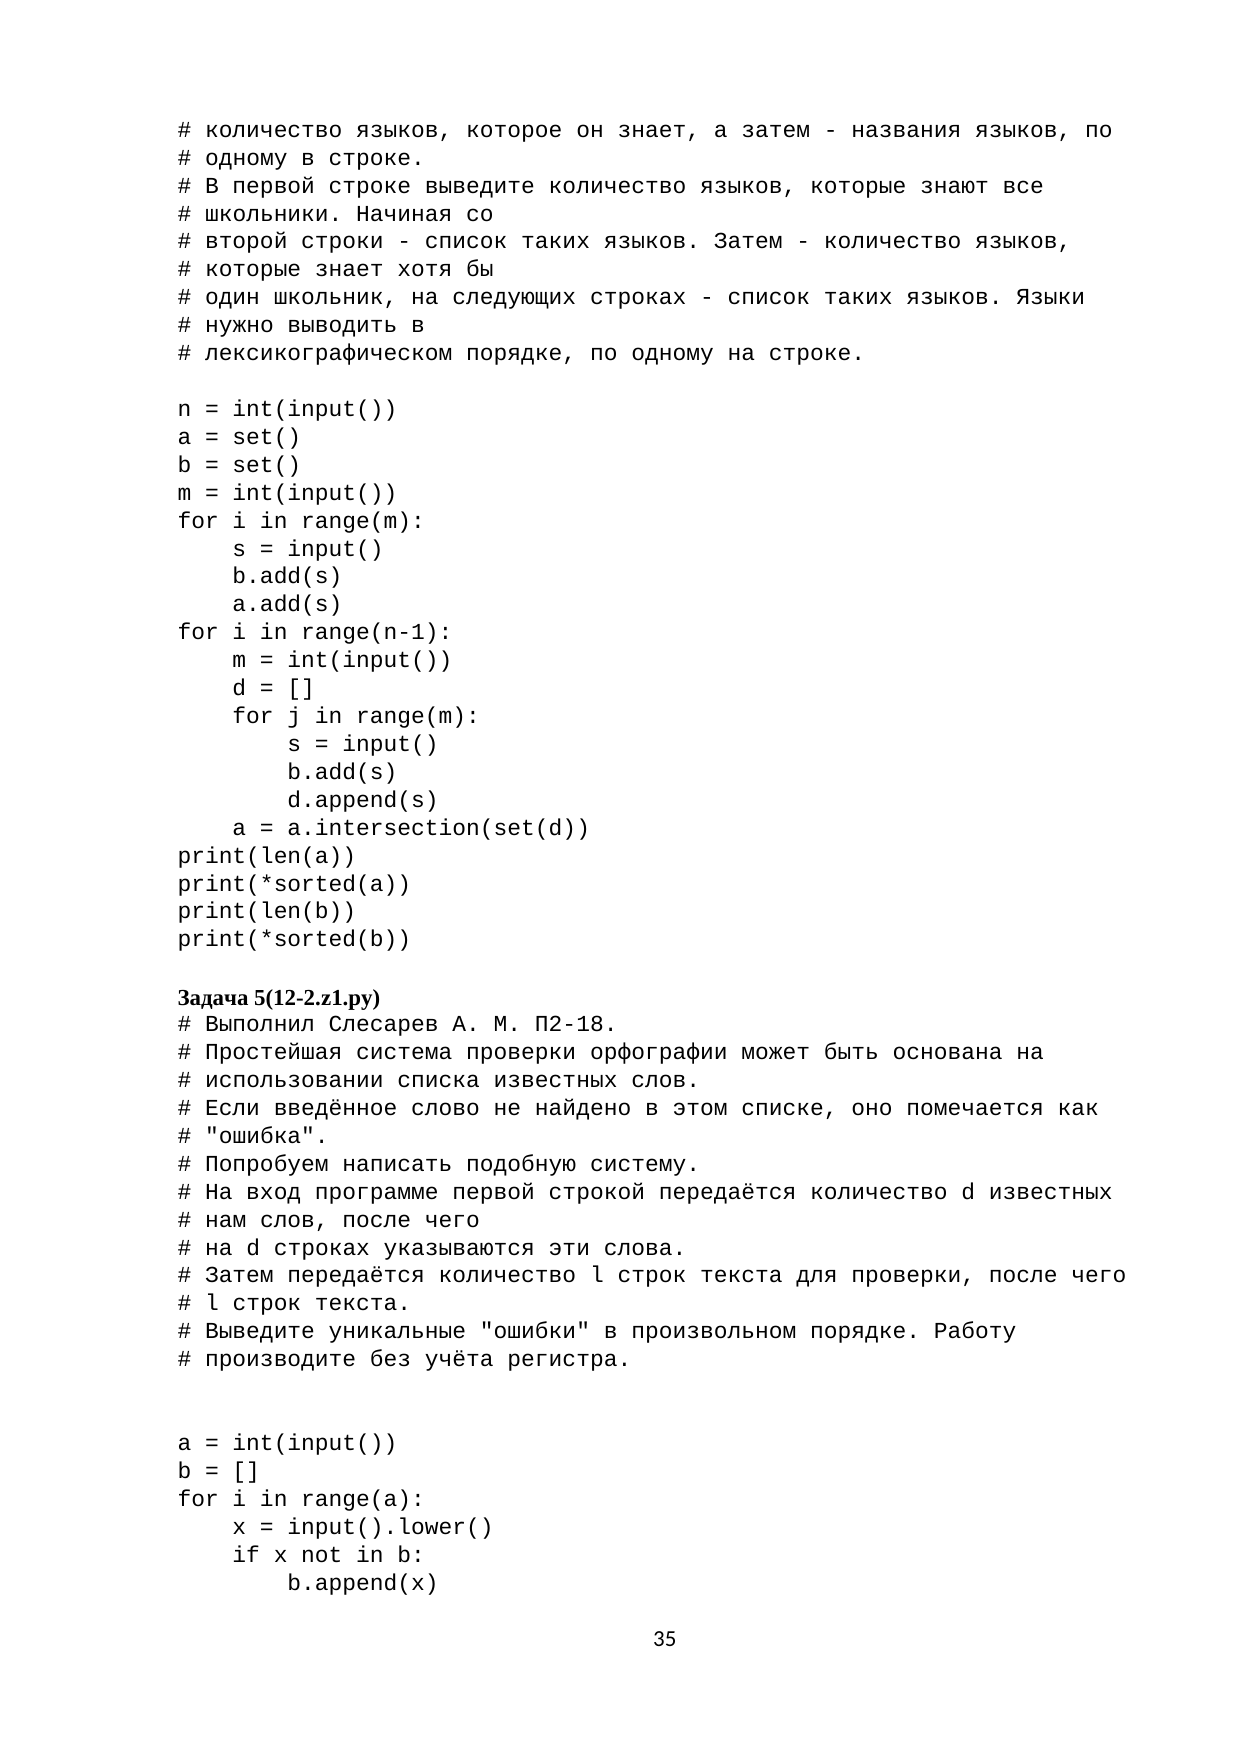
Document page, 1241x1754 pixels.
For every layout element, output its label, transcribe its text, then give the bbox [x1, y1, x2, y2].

text b = [] [177, 1459, 1152, 1485]
text # Попробуем написать подобную систему. [177, 1152, 1152, 1178]
text b.add(s) [177, 760, 1152, 786]
text d = [] [177, 676, 1152, 702]
text # "ошибка". [177, 1124, 1152, 1150]
text b.append(x) [177, 1571, 1152, 1597]
text x = input().lower() [177, 1515, 1152, 1541]
text a = set() [177, 425, 1152, 451]
text # Затем передаётся количество l строк текста для проверки, после чего [177, 1264, 1152, 1290]
text # использовании списка известных слов. [177, 1068, 1152, 1094]
text # Выведите уникальные "ошибки" в произвольном порядке. Работу [177, 1319, 1152, 1346]
text # школьники. Начиная со [177, 202, 1152, 228]
text # которые знает хотя бы [177, 258, 1152, 284]
text # l строк текста. [177, 1292, 1152, 1318]
text # В первой строке выведите количество языков, которые знают все [177, 174, 1152, 200]
text for i in range(m): [177, 509, 1152, 535]
text # одному в строке. [177, 146, 1152, 172]
text n = int(input()) [177, 397, 1152, 423]
text for i in range(a): [177, 1487, 1152, 1513]
text # один школьник, на следующих строках - список таких языков. Языки [177, 286, 1152, 312]
text # второй строки - список таких языков. Затем - количество языков, [177, 230, 1152, 256]
text m = int(input()) [177, 481, 1152, 507]
text # лексикографическом порядке, по одному на строке. [177, 341, 1152, 367]
text for j in range(m): [177, 704, 1152, 730]
text print(len(a)) [177, 844, 1152, 870]
text # нужно выводить в [177, 313, 1152, 339]
text s = input() [177, 732, 1152, 758]
text # Если введённое слово не найдено в этом списке, оно помечается как [177, 1096, 1152, 1122]
text # Простейшая система проверки орфографии может быть основана на [177, 1040, 1152, 1066]
text # количество языков, которое он знает, а затем - названия языков, по [177, 118, 1152, 144]
text a = a.intersection(set(d)) [177, 816, 1152, 842]
text # Выполнил Слесарев А. М. П2-18. [177, 1012, 1152, 1038]
text for i in range(n-1): [177, 621, 1152, 647]
text a = int(input()) [177, 1431, 1152, 1457]
text print(len(b)) [177, 900, 1152, 926]
text # производите без учёта регистра. [177, 1347, 1152, 1373]
text b.add(s) [177, 565, 1152, 591]
text s = input() [177, 537, 1152, 563]
text if x not in b: [177, 1543, 1152, 1569]
text d.append(s) [177, 788, 1152, 814]
text b = set() [177, 453, 1152, 479]
text # нам слов, после чего [177, 1208, 1152, 1234]
text a.add(s) [177, 593, 1152, 619]
text print(*sorted(b)) [177, 928, 1152, 954]
text print(*sorted(a)) [177, 872, 1152, 898]
text m = int(input()) [177, 648, 1152, 674]
text Задача 5(12-2.z1.py) [177, 984, 1152, 1010]
text # На вход программе первой строкой передаётся количество d известных [177, 1180, 1152, 1206]
text # на d строках указываются эти слова. [177, 1236, 1152, 1262]
